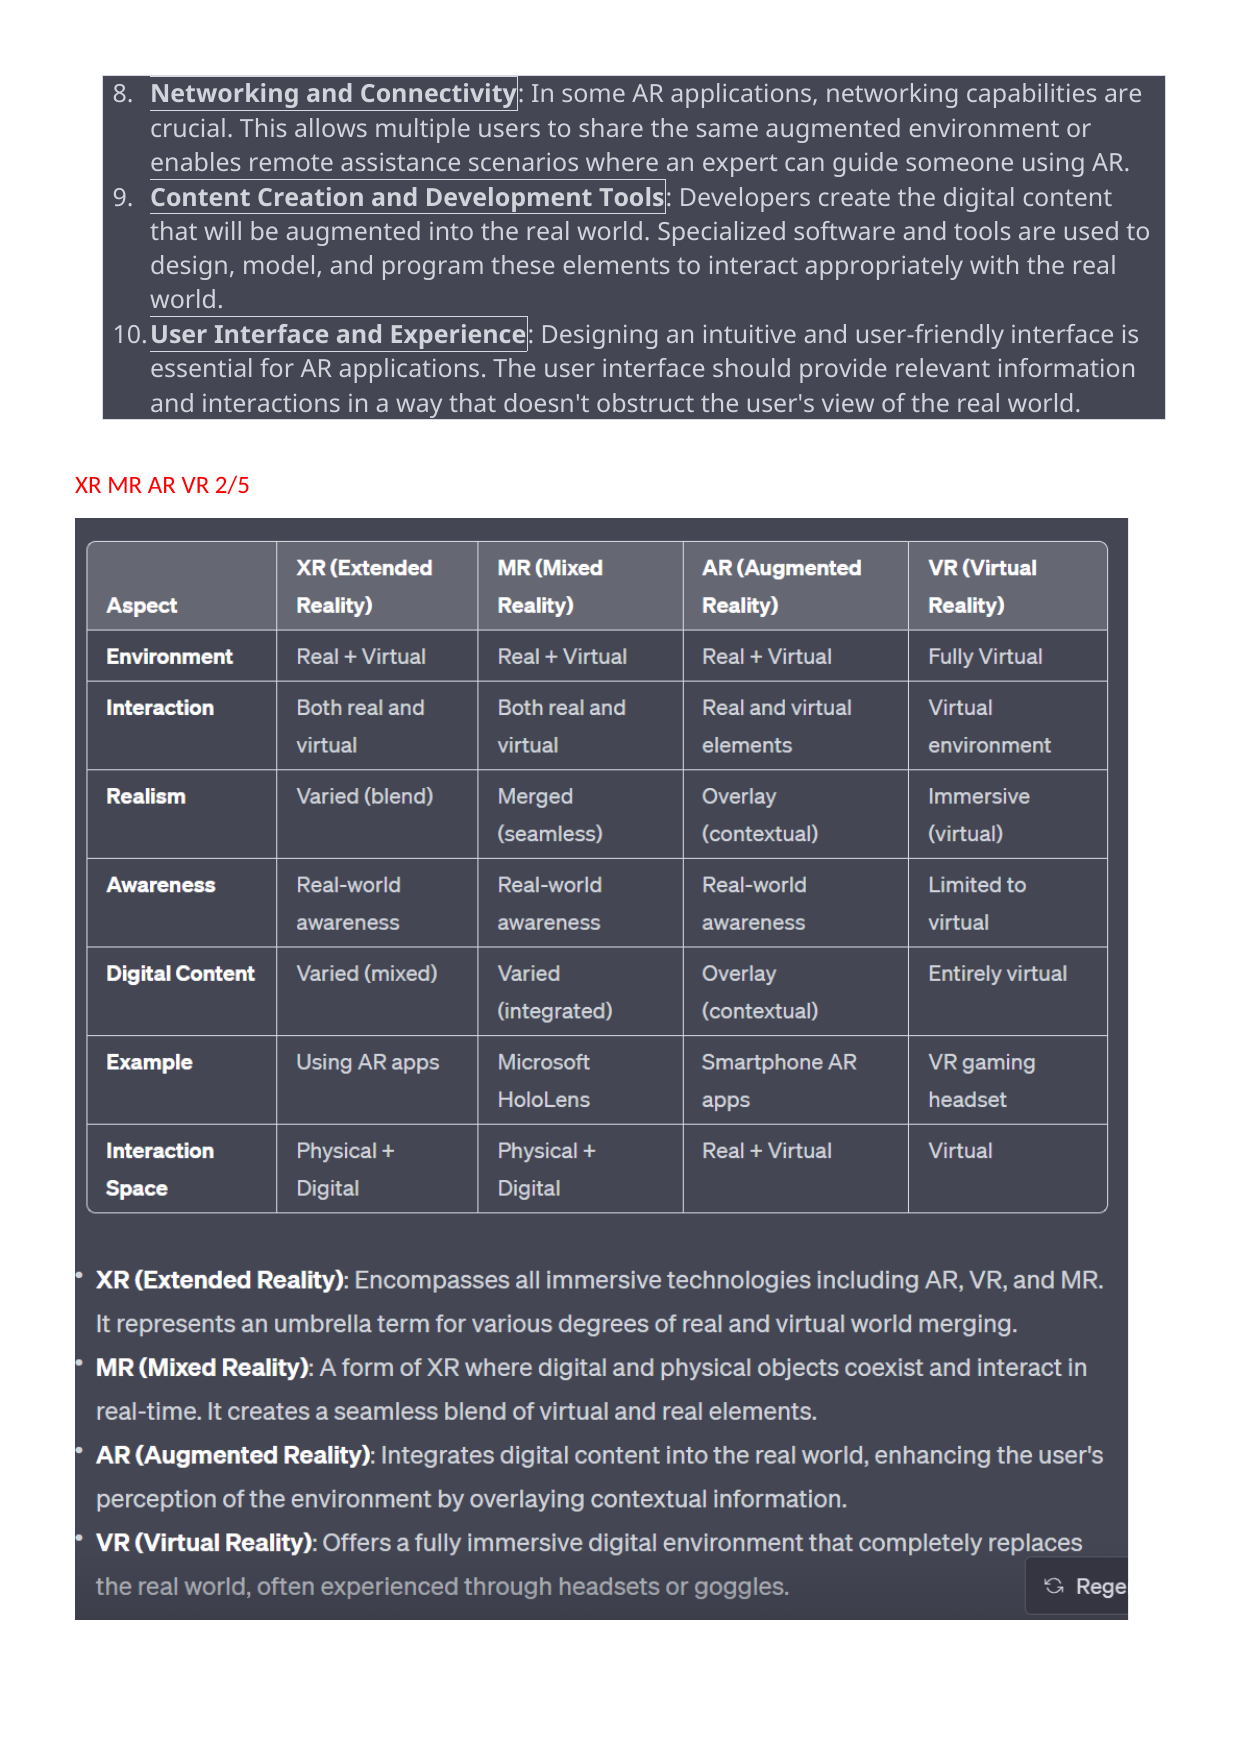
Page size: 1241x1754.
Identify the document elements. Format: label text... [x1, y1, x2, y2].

picture [75, 518, 1129, 1620]
list User Interface and Experience: Designing an intuitive and user-friendly interface is essential for AR applications. The user interface should provide relevant information and interactions in a way that doesn't obstruct the user's view of the real world. [103, 316, 1165, 419]
list Networking and Connectivity: In some AR applications, networking capabilities are crucial. This allows multiple users to share the same augmented environment or enables remote assistance scenarios where an expert can guide someone using AR. [103, 76, 1165, 178]
text XR MR AR VR 2/5 [75, 469, 1165, 500]
list Content Creation and Development Tools: Developers create the digital content that will be augmented into the real world. Specialized software and tools are used to design, model, and program these elements to interact appropriately with the real world. [103, 178, 1165, 316]
